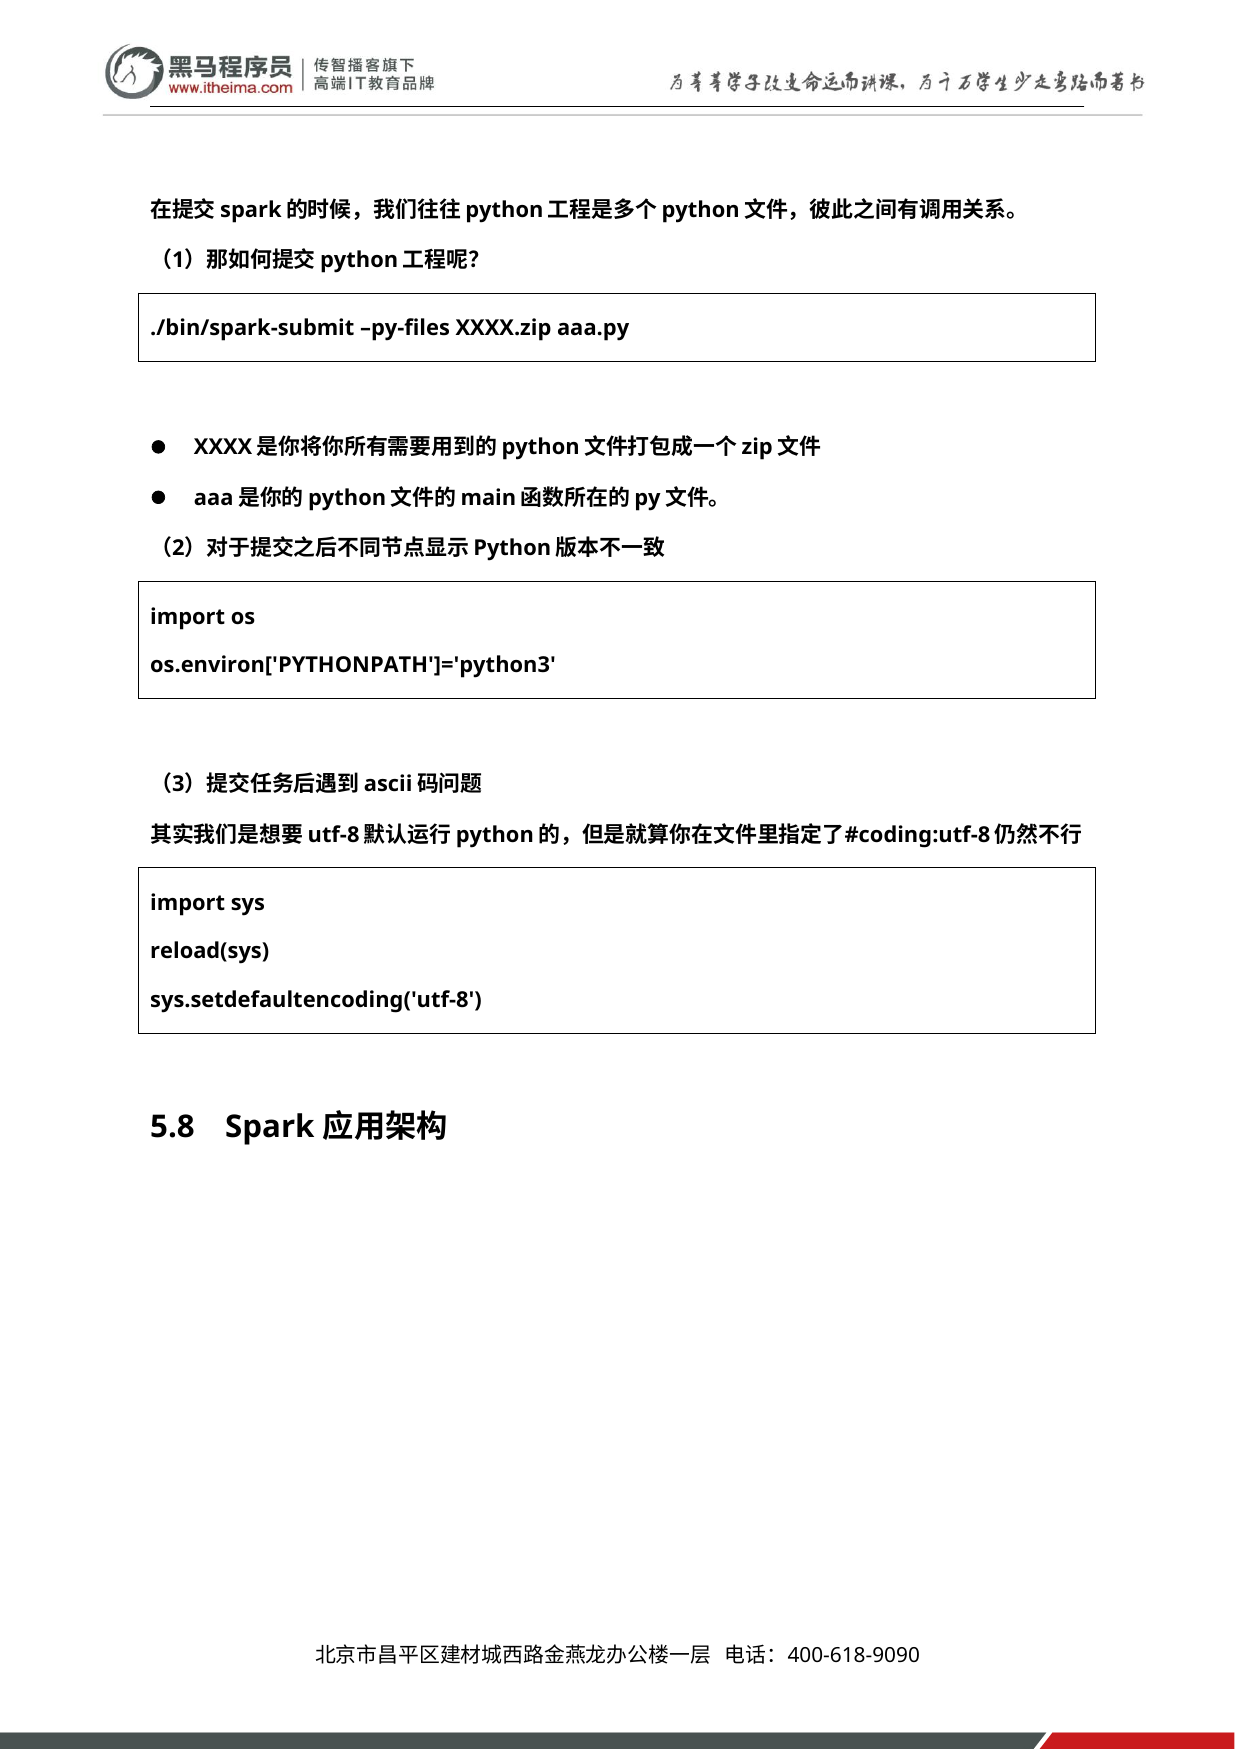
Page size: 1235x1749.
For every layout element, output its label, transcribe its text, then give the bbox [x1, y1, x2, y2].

list XXXX是你将你所有需要用到的python文件打包成一个zip文件 [150, 429, 1084, 461]
list 对于提交之后不同节点显示Python版本不一致 [150, 530, 1084, 562]
text 在提交spark的时候，我们往往python工程是多个python文件，彼此之间有调用关系。 [150, 192, 1084, 223]
picture [0, 0, 1235, 123]
list 那如何提交python工程呢？ [150, 242, 1084, 274]
text 其实我们是想要utf-8默认运行python的，但是就算你在文件里指定了#coding:utf-8仍然不行 [150, 817, 1084, 848]
table_header import sys reload(sys) sys.setdefaultencoding('utf-8') [139, 868, 1095, 1032]
subtitle Spark 应用架构 [150, 1101, 1084, 1146]
table_header ./bin/spark-submit –py-files XXXX.zip aaa.py [139, 294, 1095, 361]
list aaa是你的python文件的main函数所在的py文件。 [150, 480, 1084, 512]
table_header import os os.environ['PYTHONPATH']='python3' [139, 582, 1095, 698]
picture [0, 1673, 1235, 1749]
list 提交任务后遇到ascii码问题 [150, 766, 1084, 798]
